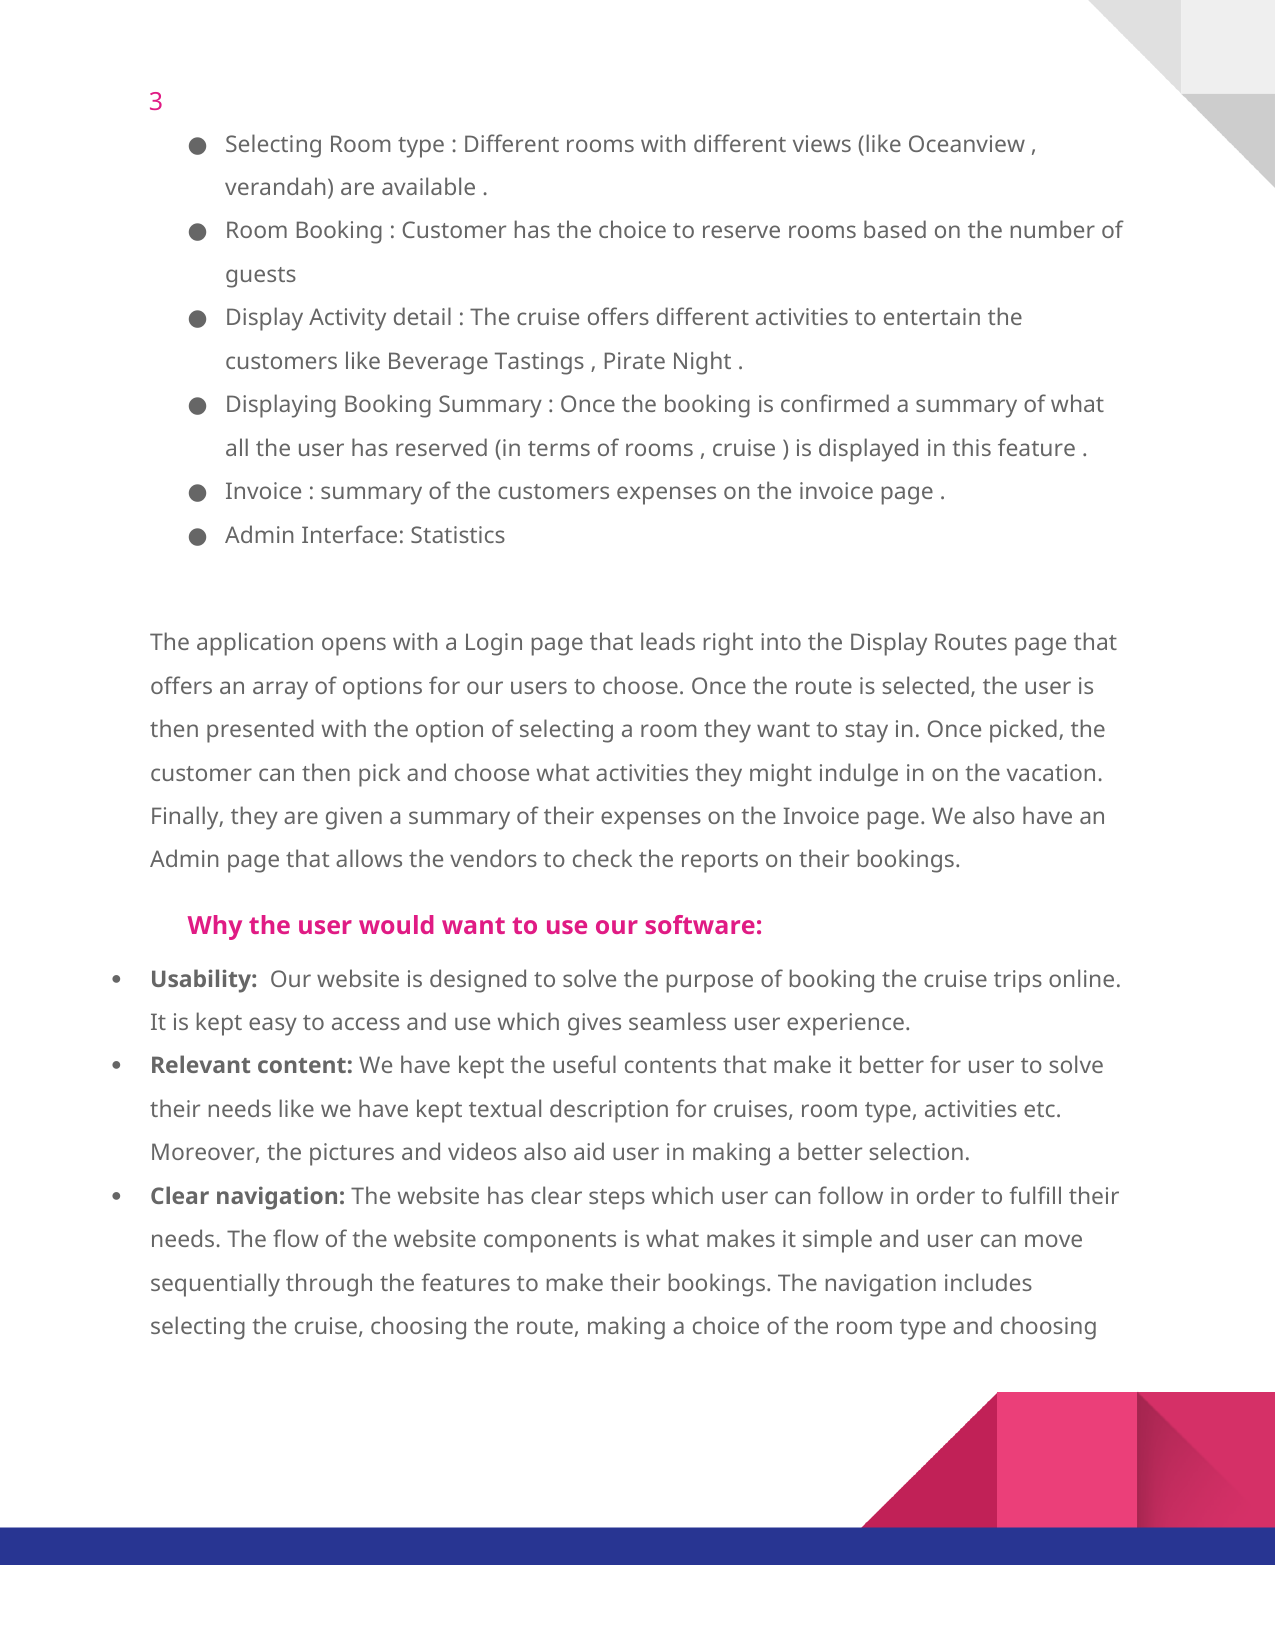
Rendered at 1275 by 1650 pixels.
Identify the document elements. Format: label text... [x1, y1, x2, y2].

list Selecting Room type : Different rooms with different views (like Oceanview , verandah) are available . [187, 128, 1125, 202]
list Room Booking : Customer has the choice to reserve rooms based on the number of guests [187, 214, 1125, 289]
list Displaying Booking Summary : Once the booking is confirmed a summary of what all the user has reserved (in terms of rooms , cruise ) is displayed in this feature . [187, 388, 1125, 463]
text The application opens with a Login page that leads right into the Display Routes page that offers an array of options for our users to choose. Once the route is selected, the user is then presented with the option of selecting a room they want to stay in. Once picked, the customer can then pick and choose what activities they might indulge in on the vacation. Finally, they are given a summary of their expenses on the Invoice page. We also have an Admin page that allows the vendors to check the reports on their bookings. [150, 626, 1125, 875]
list Invoice : summary of the customers expenses on the invoice page . [187, 475, 1125, 506]
list Usability: Our website is designed to solve the purpose of booking the cruise trips online. It is kept easy to access and use which gives seamless user experience. [112, 963, 1125, 1037]
picture [0, 1390, 1275, 1565]
picture [1087, 0, 1275, 188]
list Display Activity detail : The cruise offers different activities to entertain the customers like Beverage Tastings , Pirate Night . [187, 301, 1125, 376]
subtitle Why the user would want to use our software: [187, 908, 1125, 942]
list Admin Interface: Statistics [187, 518, 1125, 550]
list Relevant content: We have kept the useful contents that make it better for user to solve their needs like we have kept textual description for cruises, room type, activities etc. Moreover, the pictures and videos also aid user in making a better selection. [112, 1049, 1125, 1168]
